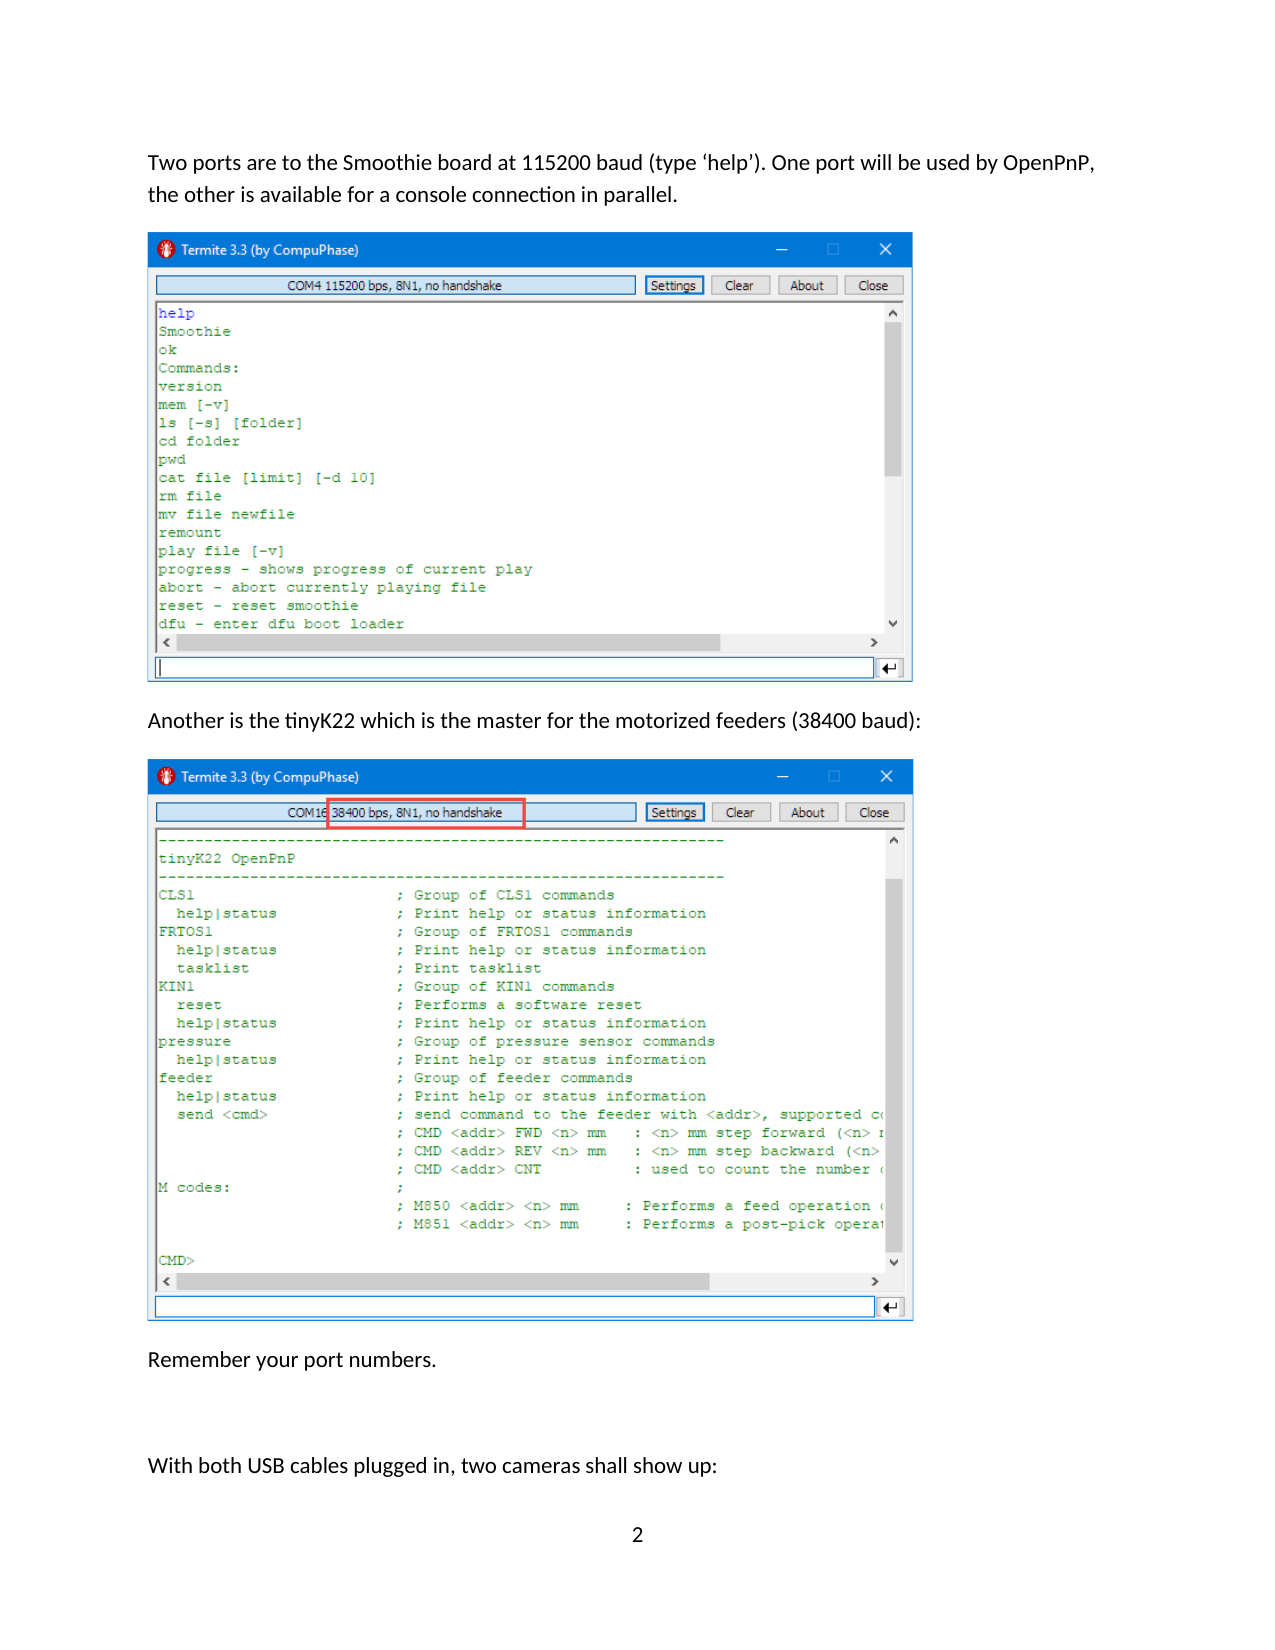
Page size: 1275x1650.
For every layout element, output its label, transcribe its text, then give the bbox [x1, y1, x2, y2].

text With both USB cables plugged in, two cameras shall show up: [148, 1451, 1127, 1479]
text Another is the tinyK22 which is the master for the motorized feeders (38400 baud): [148, 707, 1127, 734]
text Two ports are to the Smoothie board at 115200 baud (type ‘help’). One port will be used by OpenPnP, the other is available for a console connection in parallel. [148, 148, 1127, 208]
text Remember your port numbers. [148, 1345, 1127, 1373]
picture [147, 232, 913, 682]
picture [147, 759, 914, 1321]
